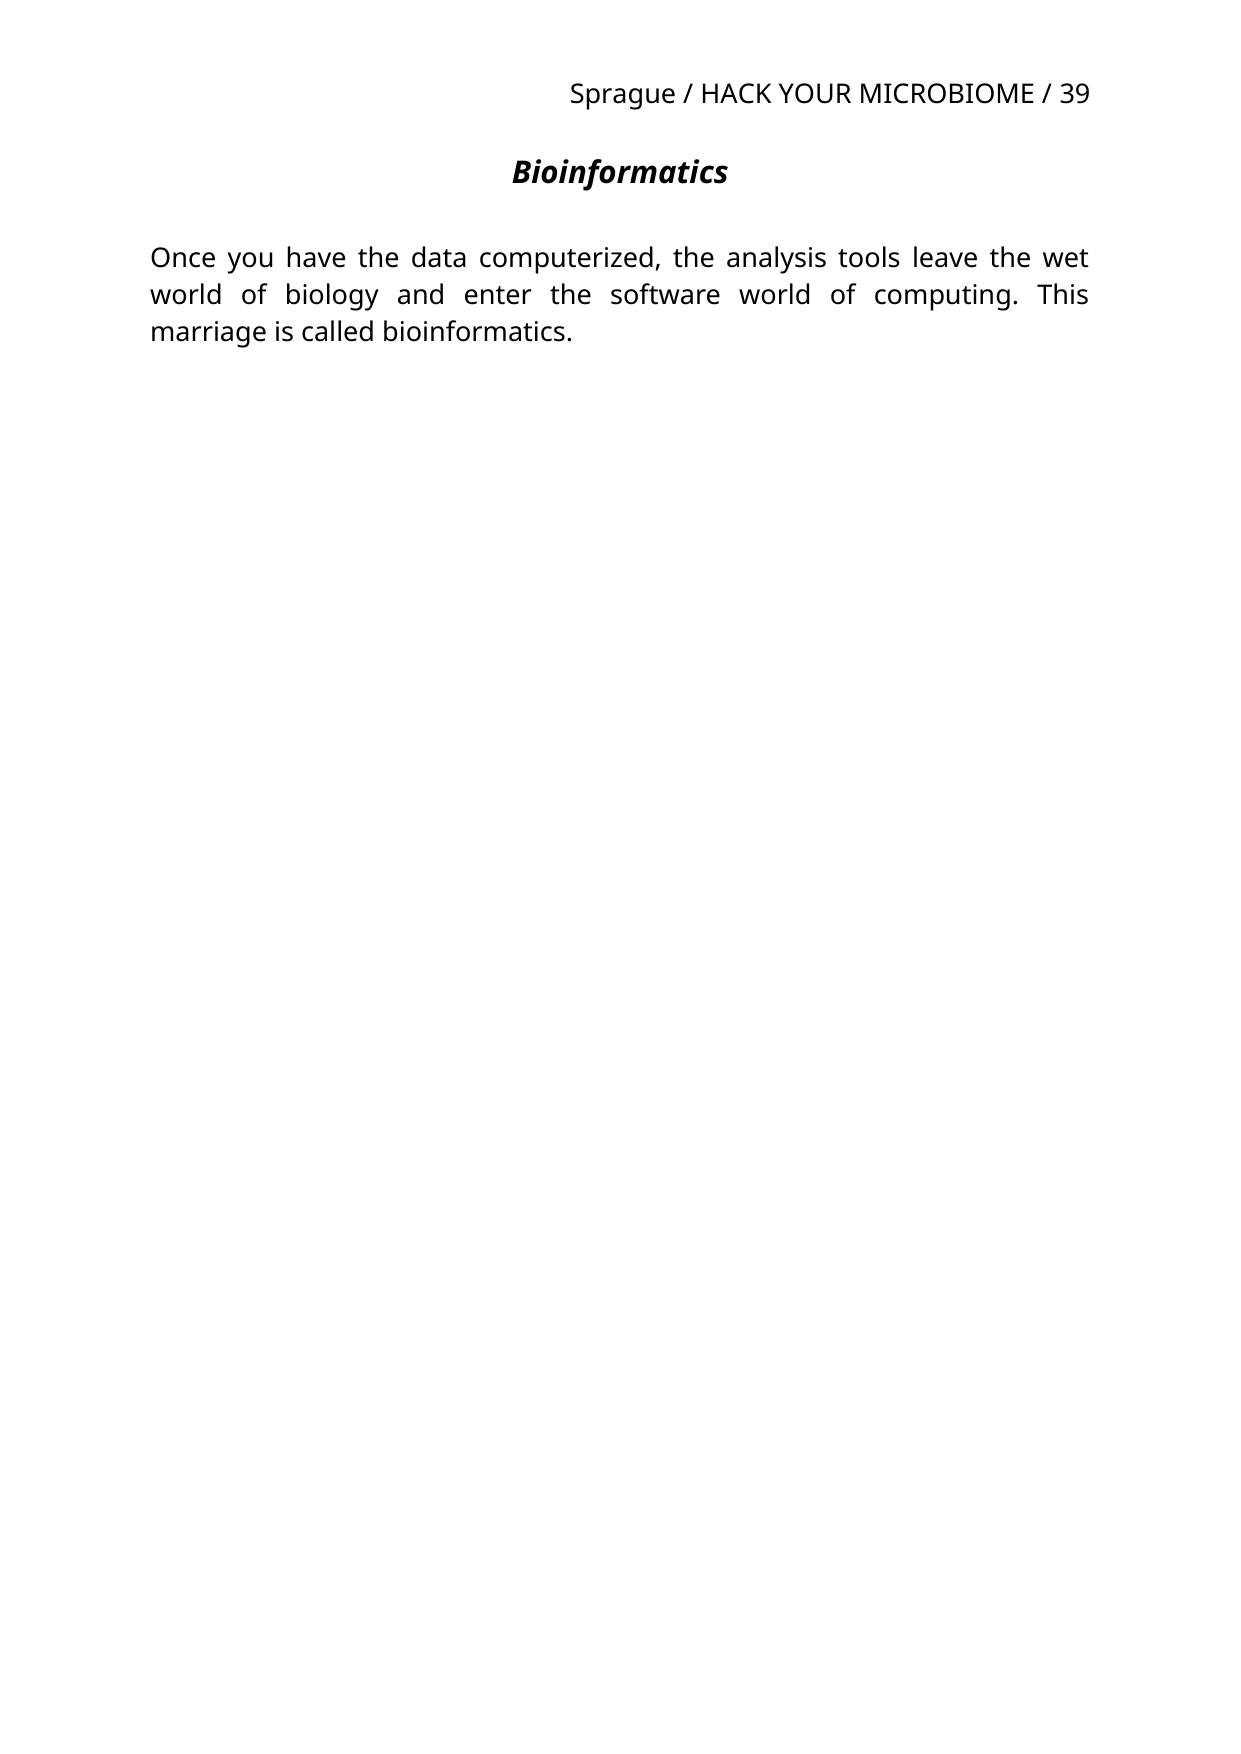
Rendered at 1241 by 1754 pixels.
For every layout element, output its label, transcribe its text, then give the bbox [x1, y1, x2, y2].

text Once you have the data computerized, the analysis tools leave the wet world of biology and enter the software world of computing. This marriage is called bioinformatics. [150, 239, 1090, 349]
text Bioinformatics [150, 150, 1090, 193]
